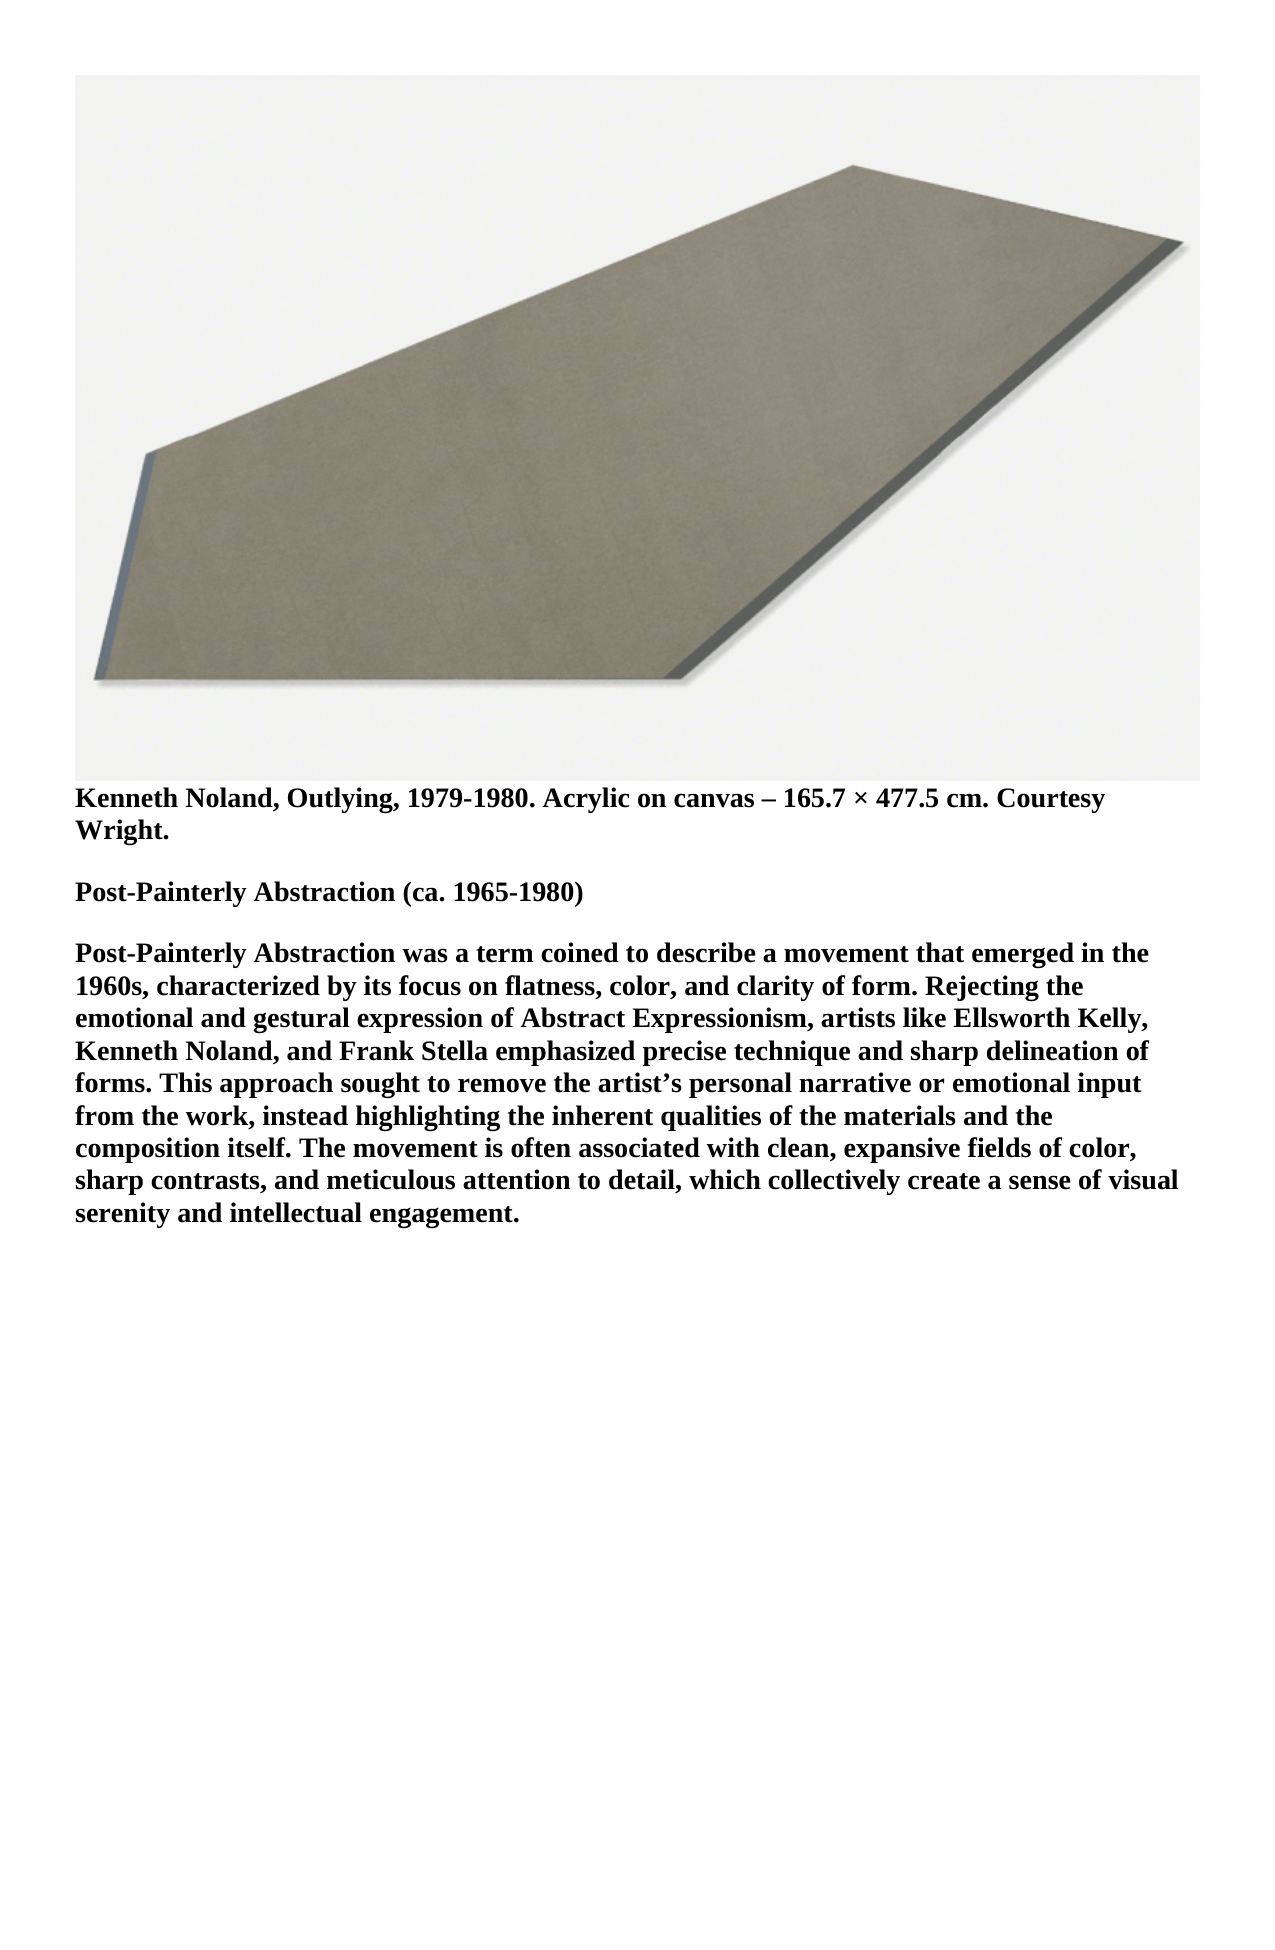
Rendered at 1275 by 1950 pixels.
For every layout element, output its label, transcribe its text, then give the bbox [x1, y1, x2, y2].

text Post-Painterly Abstraction (ca. 1965-1980) [75, 875, 1200, 907]
text Post-Painterly Abstraction was a term coined to describe a movement that emerged in the 1960s, characterized by its focus on flatness, color, and clarity of form. Rejecting the emotional and gestural expression of Abstract Expressionism, artists like Ellsworth Kelly, Kenneth Noland, and Frank Stella emphasized precise technique and sharp delineation of forms. This approach sought to remove the artist’s personal narrative or emotional input from the work, instead highlighting the inherent qualities of the materials and the composition itself. The movement is often associated with clean, expansive fields of color, sharp contrasts, and meticulous attention to detail, which collectively create a sense of visual serenity and intellectual engagement. [75, 937, 1200, 1228]
text Kenneth Noland, Outlying, 1979-1980. Acrylic on canvas – 165.7 × 477.5 cm. Courtesy Wright. [75, 781, 1200, 846]
picture [75, 75, 1201, 781]
